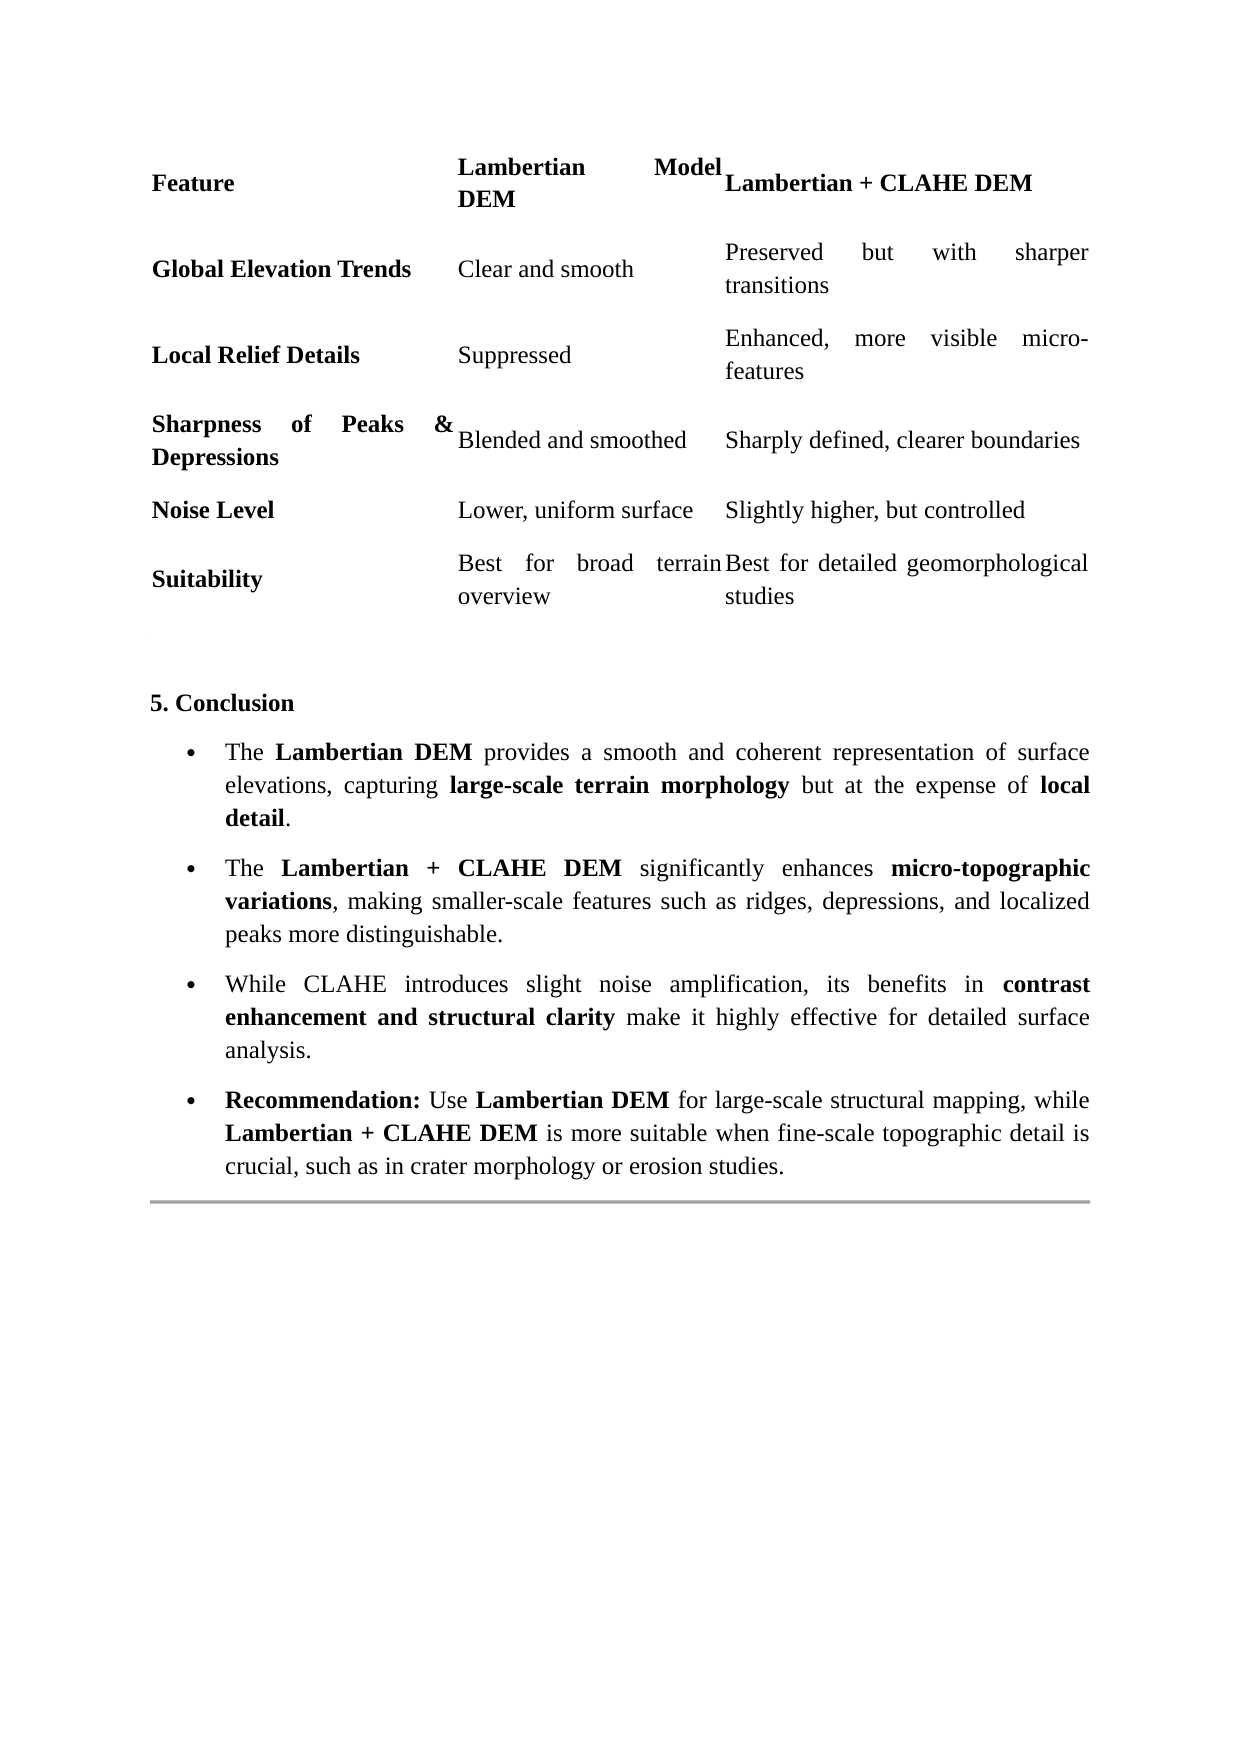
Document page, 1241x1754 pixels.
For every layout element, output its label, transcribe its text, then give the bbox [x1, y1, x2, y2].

table_header Lambertian Model DEM [456, 150, 723, 236]
text 5. Conclusion [150, 688, 1090, 717]
table_cell Best for detailed geomorphological studies [723, 546, 1090, 632]
list The Lambertian DEM provides a smooth and coherent representation of surface elevations, capturing large-scale terrain morphology but at the expense of local detail. [187, 737, 1090, 832]
table_cell Sharply defined, clearer boundaries [723, 408, 1090, 493]
table_cell Local Relief Details [150, 322, 456, 407]
table_cell Global Elevation Trends [150, 236, 456, 322]
list The Lambertian + CLAHE DEM significantly enhances micro-topographic variations, making smaller-scale features such as ridges, depressions, and localized peaks more distinguishable. [187, 853, 1090, 948]
table_cell Sharpness of Peaks & Depressions [150, 408, 456, 493]
table_cell Blended and smoothed [456, 408, 723, 493]
table_cell Lower, uniform surface [456, 493, 723, 546]
table_cell Preserved but with sharper transitions [723, 236, 1090, 322]
table_header Lambertian + CLAHE DEM [723, 150, 1090, 236]
table_cell Suitability [150, 546, 456, 632]
table_cell Clear and smooth [456, 236, 723, 322]
table_cell Suppressed [456, 322, 723, 407]
list Recommendation: Use Lambertian DEM for large-scale structural mapping, while Lambertian + CLAHE DEM is more suitable when fine-scale topographic detail is crucial, such as in crater morphology or erosion studies. [187, 1085, 1090, 1179]
table_cell Noise Level [150, 493, 456, 546]
table_cell Enhanced, more visible micro-features [723, 322, 1090, 407]
table_cell Best for broad terrain overview [456, 546, 723, 632]
table_cell Slightly higher, but controlled [723, 493, 1090, 546]
table_header Feature [150, 150, 456, 236]
list While CLAHE introduces slight noise amplification, its benefits in contrast enhancement and structural clarity make it highly effective for detailed surface analysis. [187, 969, 1090, 1064]
